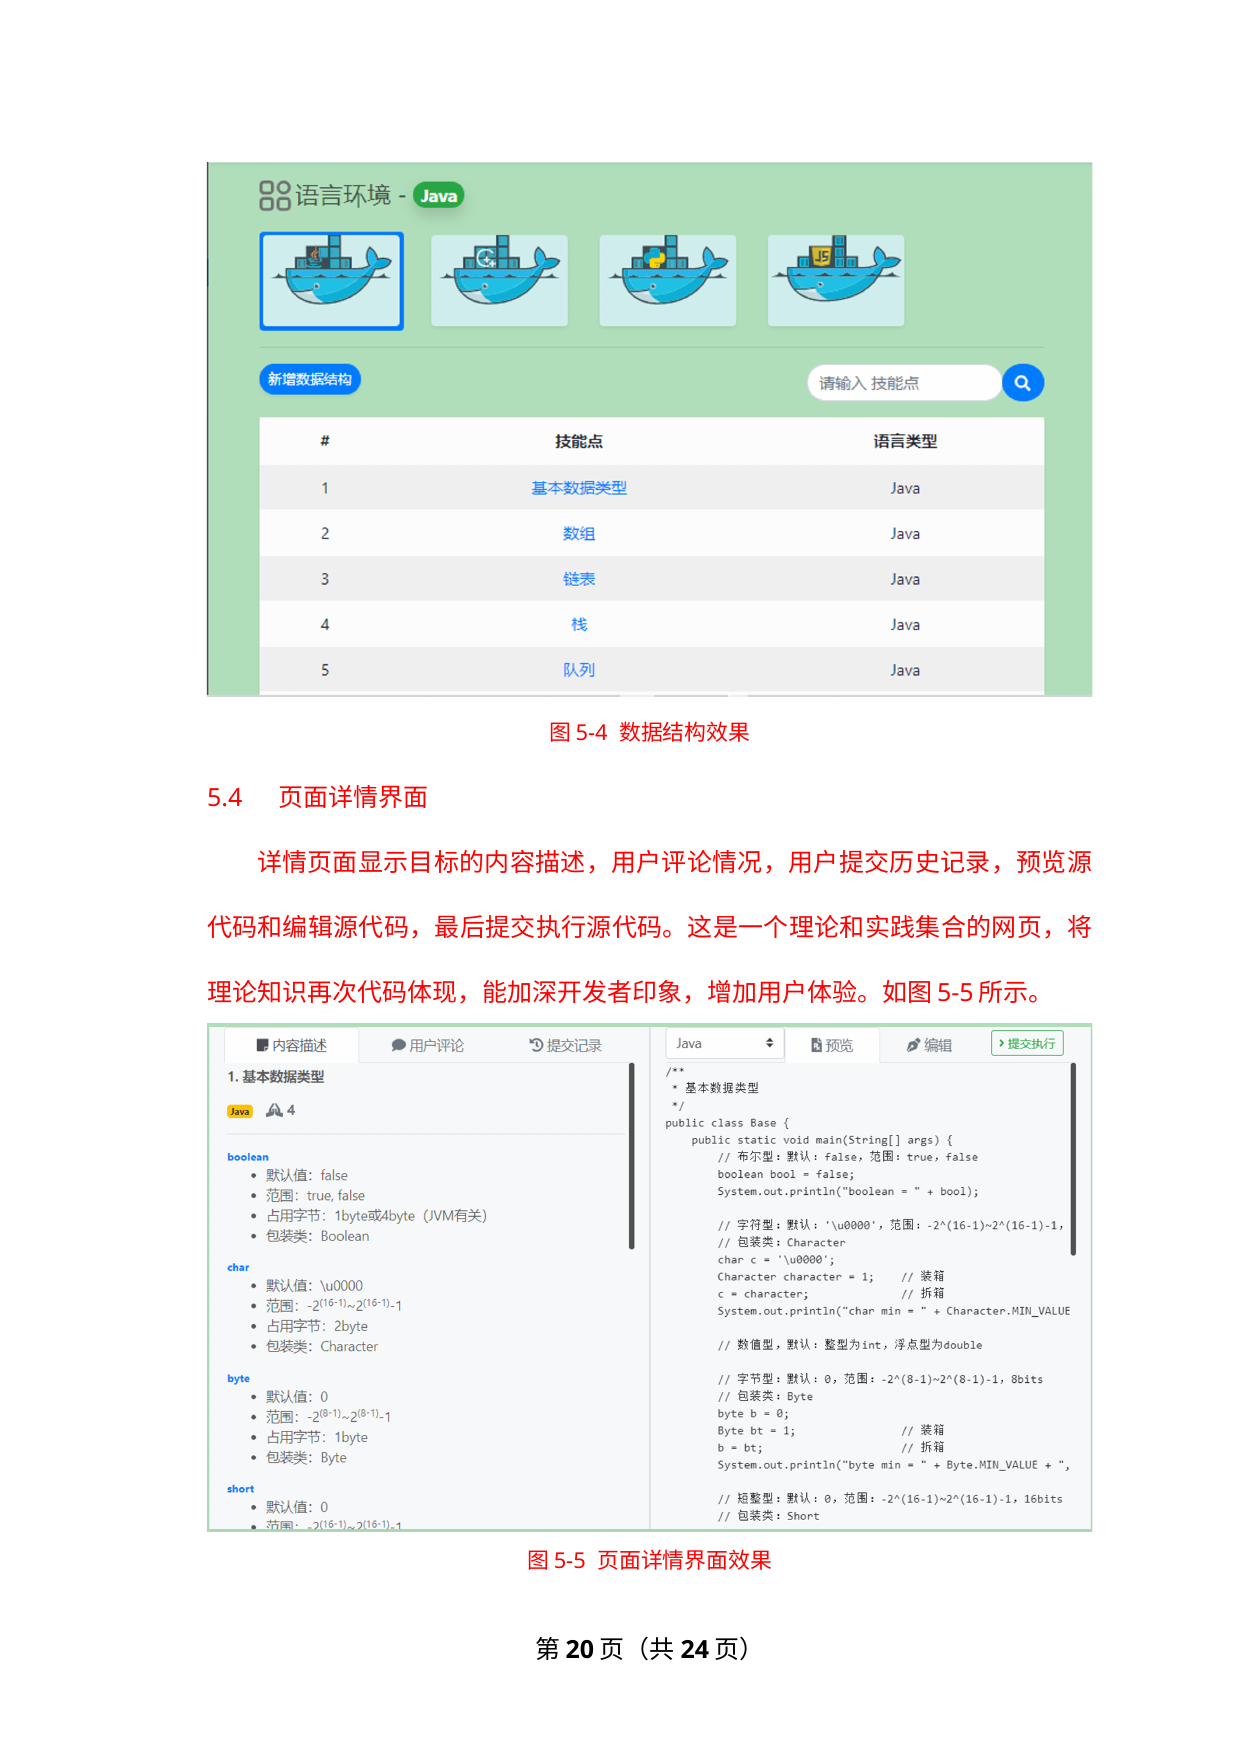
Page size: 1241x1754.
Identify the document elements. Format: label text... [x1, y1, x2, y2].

text 详情页面显示目标的内容描述，用户评论情况，用户提交历史记录，预览源代码和编辑源代码，最后提交执行源代码。这是一个理论和实践集合的网页，将理论知识再次代码体现，能加深开发者印象，增加用户体验。如图5-5所示。 [207, 828, 1092, 1023]
list 页面详情界面 [207, 763, 1092, 828]
text 图5-5 页面详情界面效果 [207, 1543, 1092, 1576]
picture [206, 1023, 1093, 1532]
picture [206, 162, 1093, 697]
text 图5-4 数据结构效果 [207, 714, 1092, 747]
